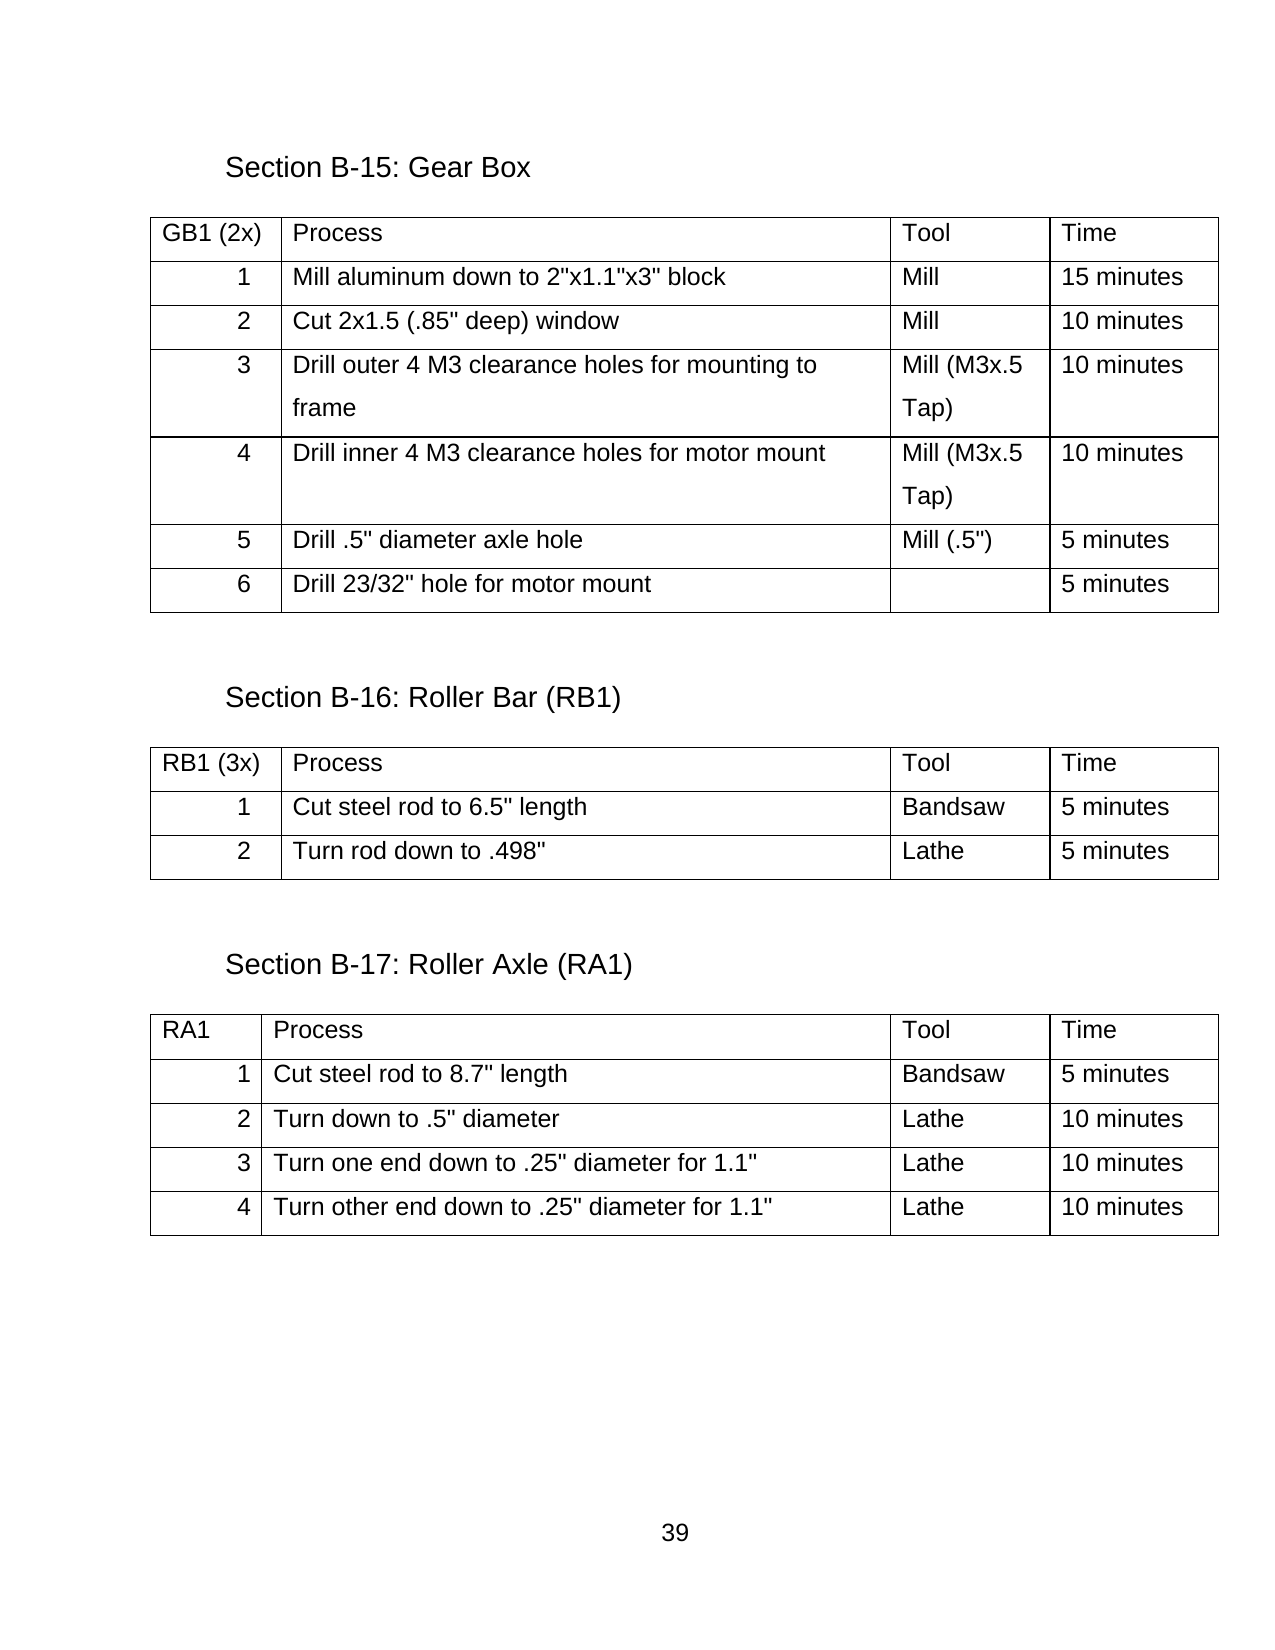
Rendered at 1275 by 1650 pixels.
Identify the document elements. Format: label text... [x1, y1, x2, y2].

table_cell 4 [151, 1192, 261, 1235]
table_header Process [262, 1015, 890, 1058]
table_cell 10 minutes [1051, 350, 1218, 436]
table_cell 1 [151, 1060, 261, 1102]
table_cell Turn rod down to .498" [282, 836, 890, 879]
table_cell Turn one end down to .25" diameter for 1.1" [262, 1148, 890, 1191]
table_cell 5 minutes [1051, 1060, 1218, 1102]
table_cell 3 [151, 1148, 261, 1191]
table_cell Cut 2x1.5 (.85" deep) window [282, 306, 890, 349]
table_cell Turn down to .5" diameter [262, 1104, 890, 1147]
table_header Time [1051, 218, 1218, 261]
table_header RA1 [151, 1015, 261, 1058]
table_cell Lathe [891, 1148, 1049, 1191]
table_cell Lathe [891, 1192, 1049, 1235]
table_header RB1 (3x) [151, 748, 281, 791]
table_header Process [282, 218, 890, 261]
table_cell 4 [151, 438, 281, 524]
table_header Process [282, 748, 890, 791]
table_header Time [1051, 748, 1218, 791]
table_cell Mill [891, 306, 1049, 349]
text Section B-16: Roller Bar (RB1) [150, 680, 1125, 713]
table_cell 15 minutes [1051, 262, 1218, 305]
table_cell 2 [151, 306, 281, 349]
table_cell 6 [151, 569, 281, 612]
table_cell 10 minutes [1051, 438, 1218, 524]
table_cell Mill [891, 262, 1049, 305]
table_cell 5 minutes [1051, 792, 1218, 835]
table_cell Mill (.5") [891, 525, 1049, 568]
table_cell 10 minutes [1051, 1104, 1218, 1147]
table_cell 3 [151, 350, 281, 436]
table_cell [891, 569, 1049, 612]
table_cell 5 minutes [1051, 836, 1218, 879]
table_cell Turn other end down to .25" diameter for 1.1" [262, 1192, 890, 1235]
table_header Tool [891, 218, 1049, 261]
table_cell Drill inner 4 M3 clearance holes for motor mount [282, 438, 890, 524]
text Section B-15: Gear Box [150, 150, 1125, 183]
table_cell 2 [151, 836, 281, 879]
text Section B-17: Roller Axle (RA1) [150, 947, 1125, 981]
table_cell Cut steel rod to 8.7" length [262, 1060, 890, 1102]
table_cell 5 minutes [1051, 525, 1218, 568]
table_cell 1 [151, 262, 281, 305]
table_cell 10 minutes [1051, 306, 1218, 349]
table_header Time [1051, 1015, 1218, 1058]
table_cell Drill .5" diameter axle hole [282, 525, 890, 568]
table_header Tool [891, 748, 1049, 791]
table_cell Bandsaw [891, 1060, 1049, 1102]
table_cell Mill (M3x.5 Tap) [891, 350, 1049, 436]
table_cell Drill 23/32" hole for motor mount [282, 569, 890, 612]
table_cell 10 minutes [1051, 1192, 1218, 1235]
table_cell 5 minutes [1051, 569, 1218, 612]
table_cell Lathe [891, 1104, 1049, 1147]
table_cell Mill aluminum down to 2"x1.1"x3" block [282, 262, 890, 305]
table_cell Bandsaw [891, 792, 1049, 835]
table_cell 5 [151, 525, 281, 568]
table_cell Cut steel rod to 6.5" length [282, 792, 890, 835]
table_cell Lathe [891, 836, 1049, 879]
table_cell Mill (M3x.5 Tap) [891, 438, 1049, 524]
table_header GB1 (2x) [151, 218, 281, 261]
table_cell 2 [151, 1104, 261, 1147]
table_cell 1 [151, 792, 281, 835]
table_header Tool [891, 1015, 1049, 1058]
table_cell Drill outer 4 M3 clearance holes for mounting to frame [282, 350, 890, 436]
table_cell 10 minutes [1051, 1148, 1218, 1191]
